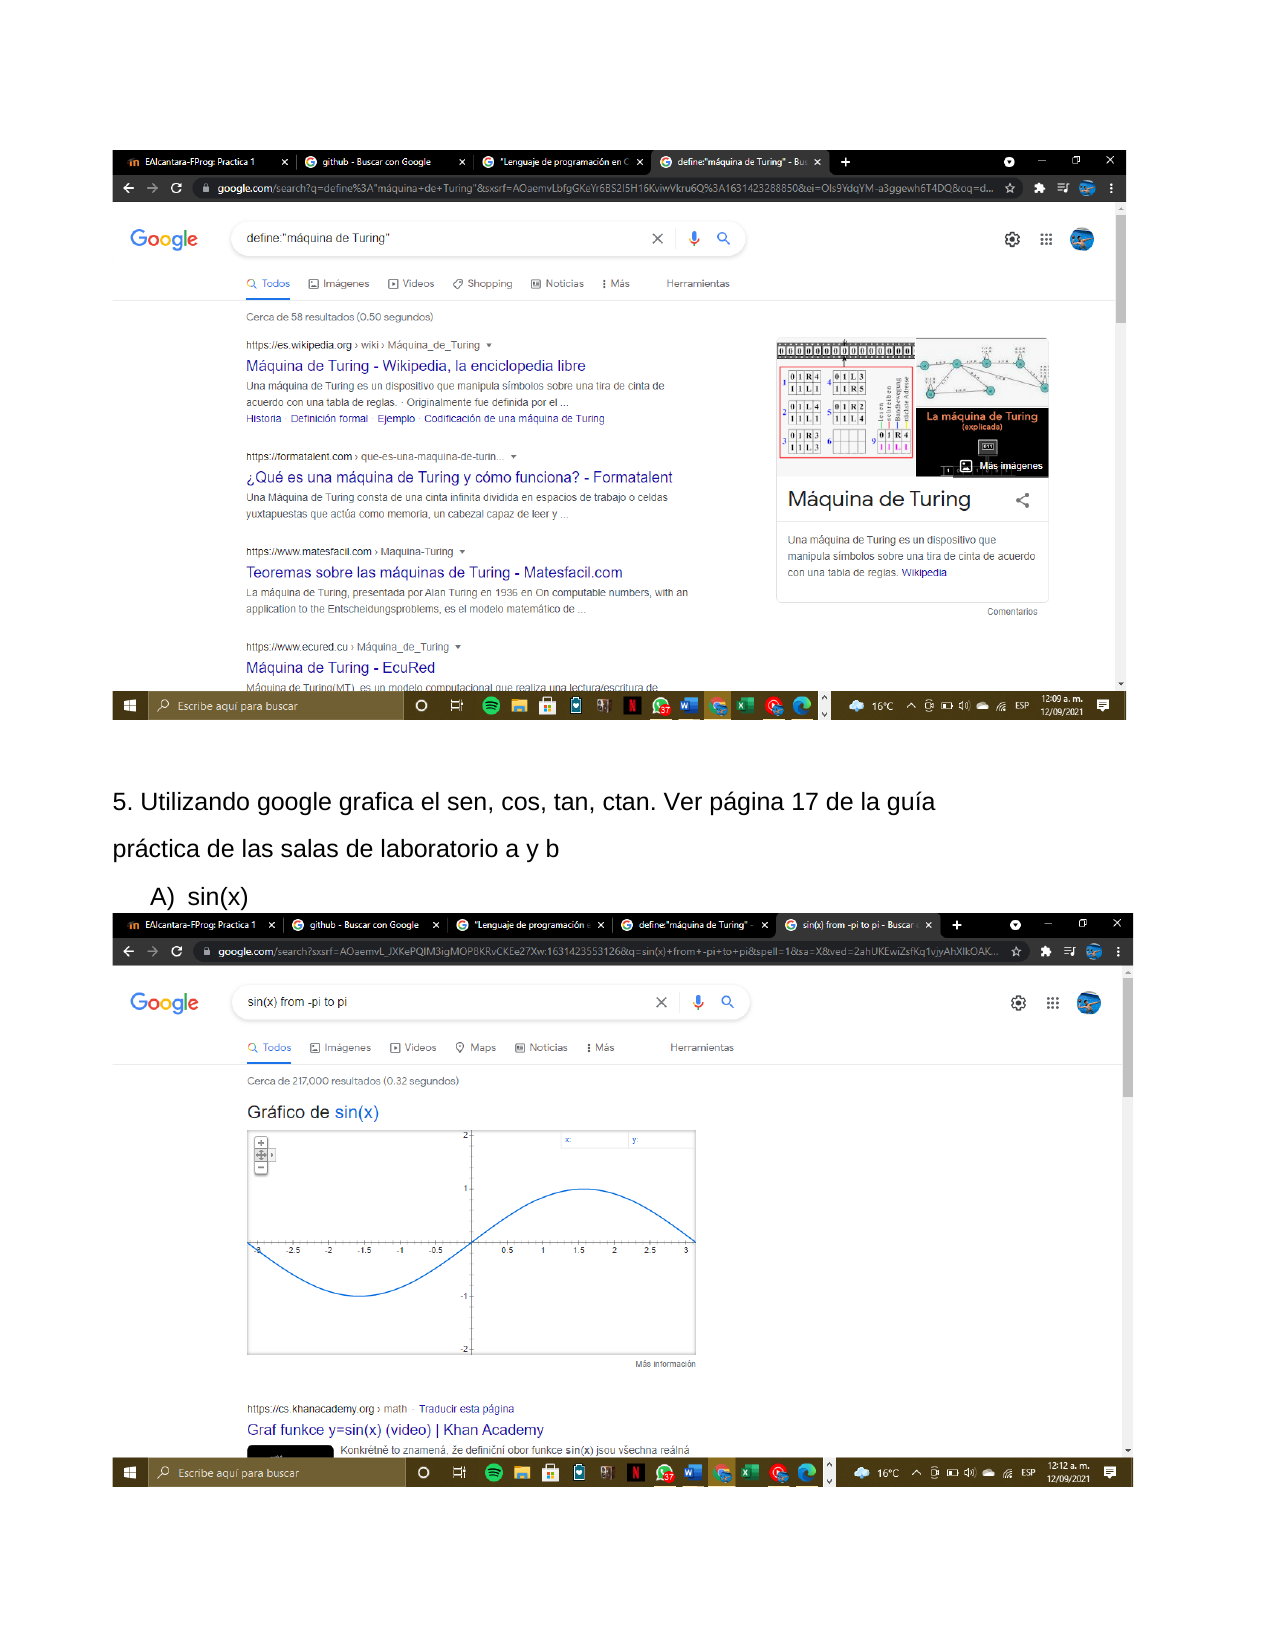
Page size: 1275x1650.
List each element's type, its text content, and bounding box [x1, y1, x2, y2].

text 5. Utilizando google grafica el sen, cos, tan, ctan. Ver página 17 de la guía [112, 787, 1162, 815]
picture [112, 913, 1134, 1487]
picture [112, 150, 1127, 720]
text práctica de las salas de laboratorio a y b [112, 834, 1162, 863]
list sin(x) [150, 882, 1162, 911]
